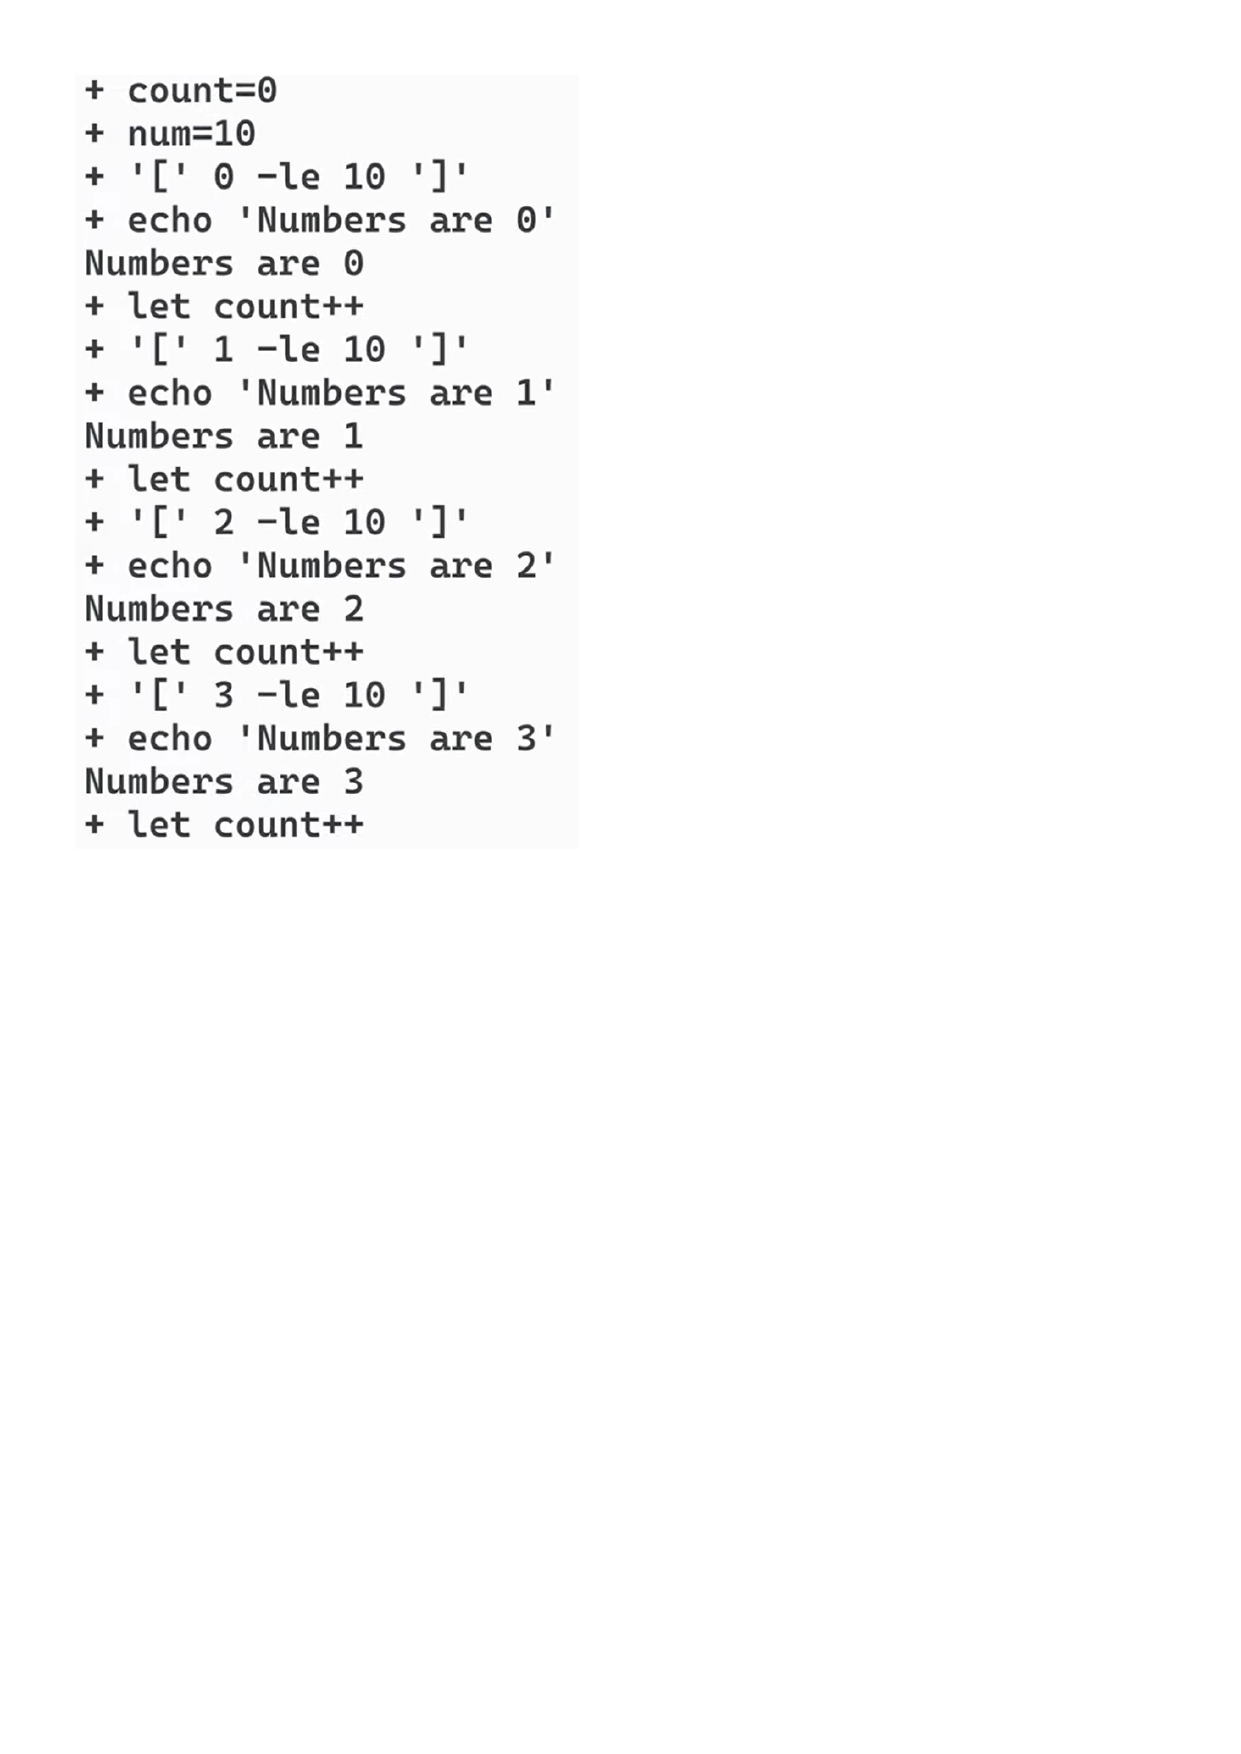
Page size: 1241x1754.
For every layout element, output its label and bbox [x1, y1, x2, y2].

picture [75, 75, 579, 849]
